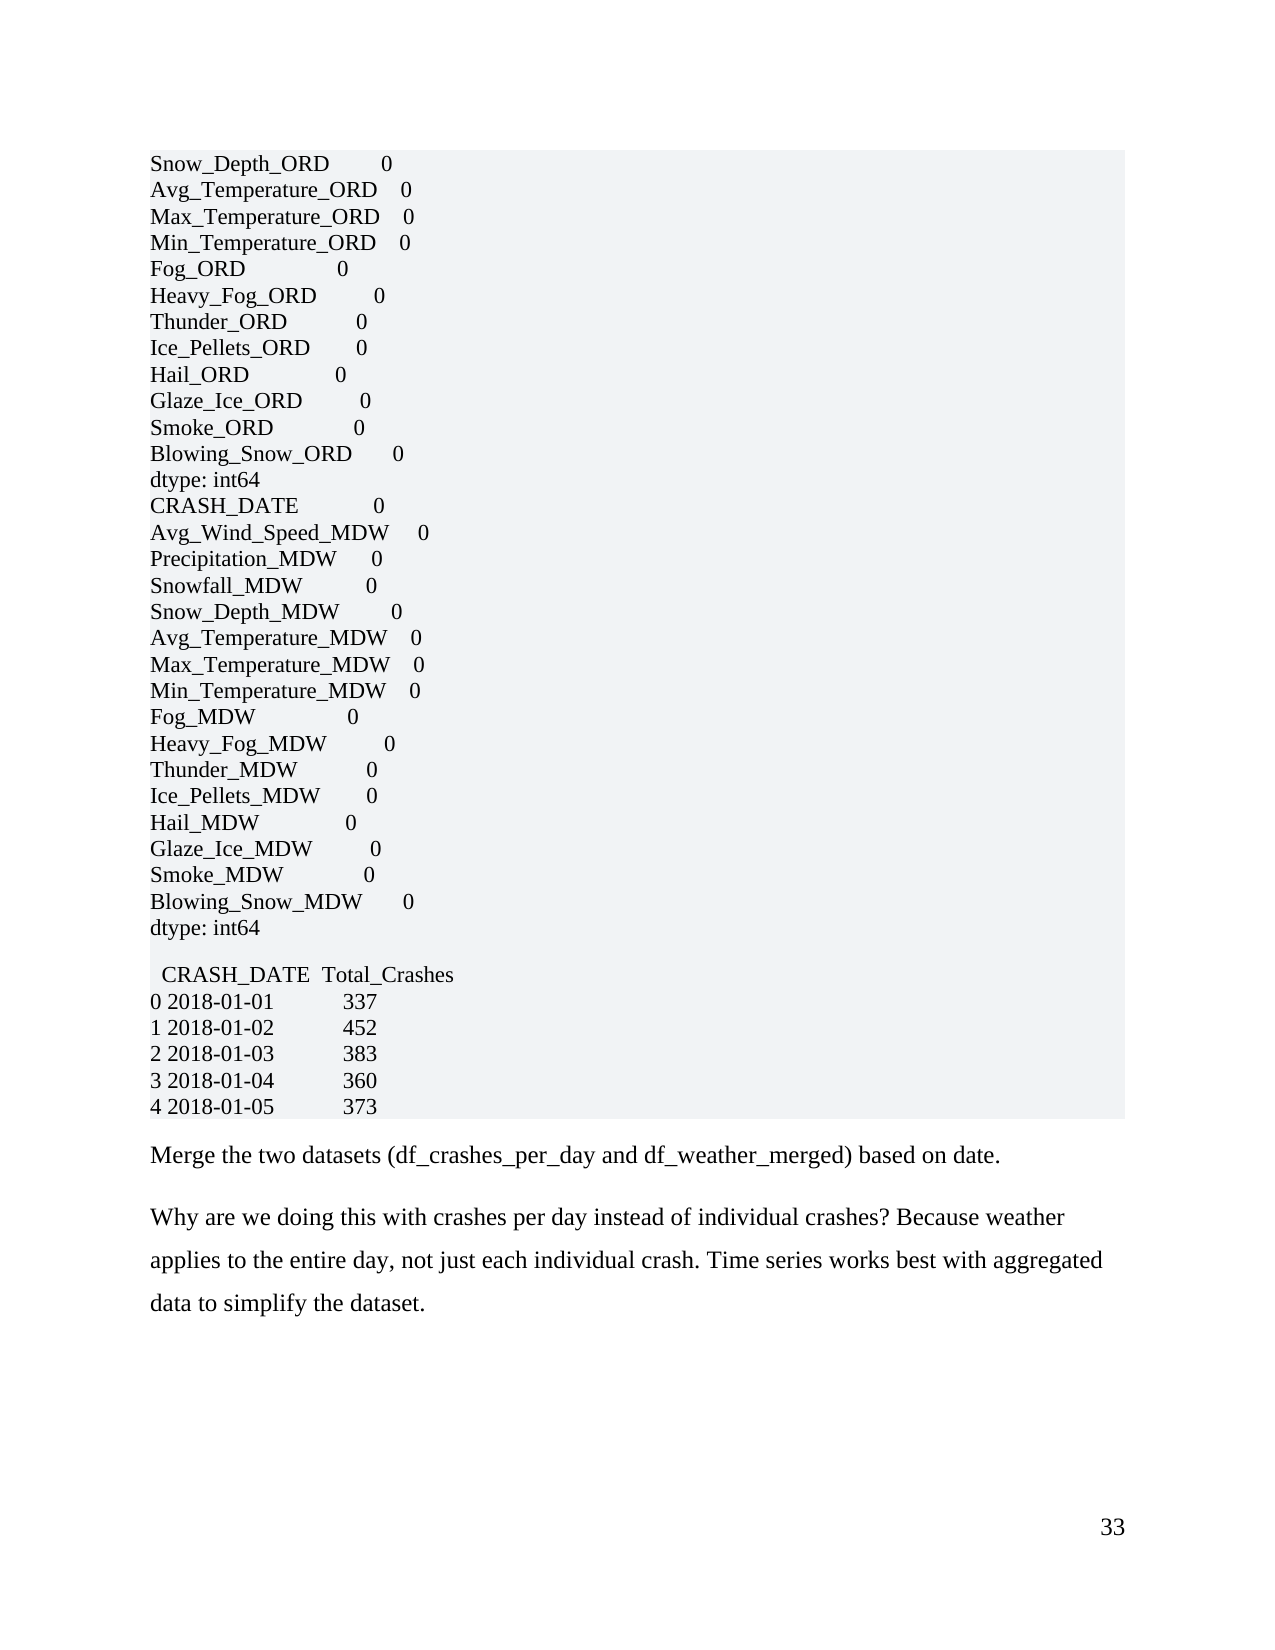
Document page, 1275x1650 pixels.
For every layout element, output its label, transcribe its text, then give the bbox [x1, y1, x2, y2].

text Merge the two datasets (df_crashes_per_day and df_weather_merged) based on date. [150, 1140, 1125, 1169]
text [150, 150, 1125, 941]
text Why are we doing this with crashes per day instead of individual crashes? Because weather applies to the entire day, not just each individual crash. Time series works best with aggregated data to simplify the dataset. [150, 1202, 1125, 1317]
text CRASH_DATE Total_Crashes 0 2018-01-01 337 1 2018-01-02 452 2 2018-01-03 383 3 2018-01-04 360 4 2018-01-05 373 [150, 961, 1125, 1119]
